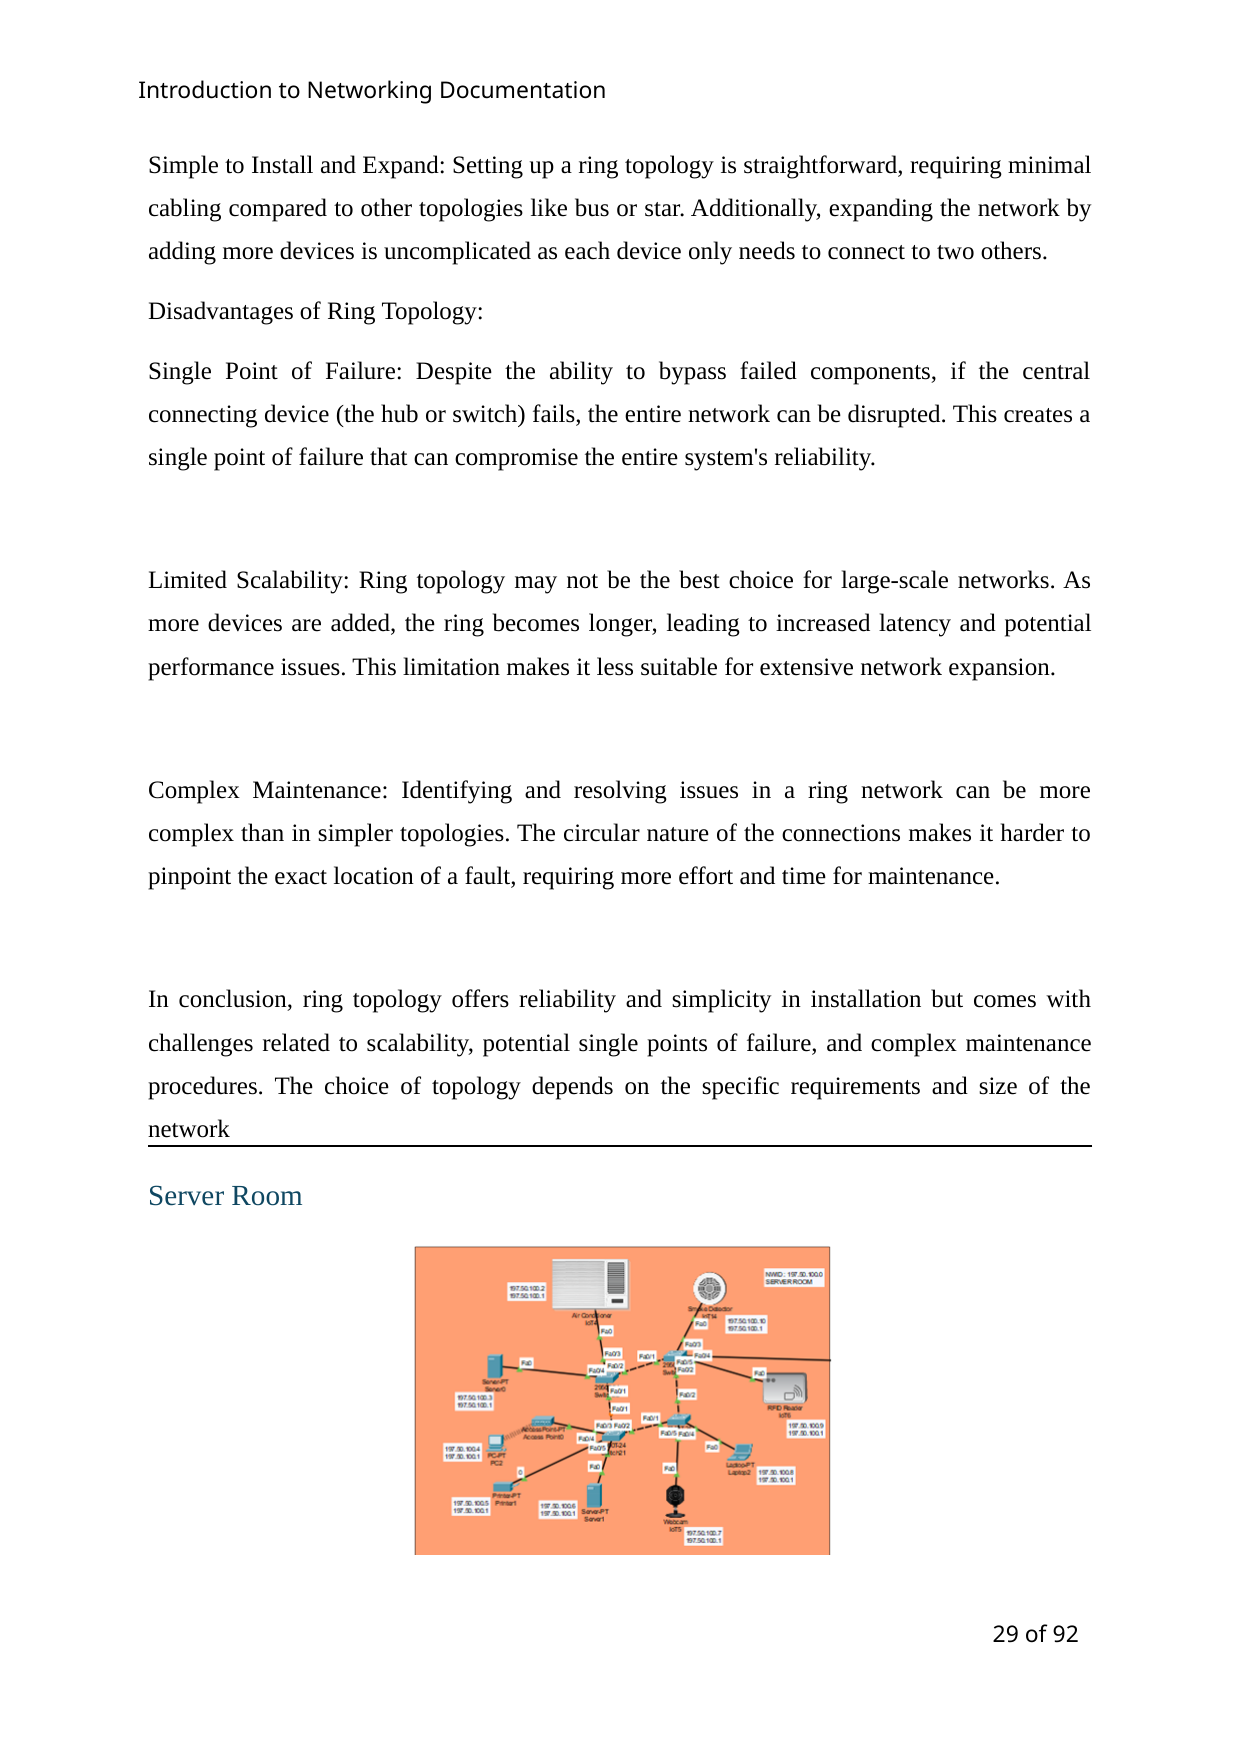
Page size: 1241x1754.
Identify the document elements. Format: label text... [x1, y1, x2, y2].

text Single Point of Failure: Despite the ability to bypass failed components, if the central connecting device (the hub or switch) fails, the entire network can be disrupted. This creates a single point of failure that can compromise the entire system's reliability. [148, 356, 1092, 471]
text Disadvantages of Ring Topology: [148, 296, 1092, 325]
text Limited Scalability: Ring topology may not be the best choice for large-scale networks. As more devices are added, the ring becomes longer, leading to increased latency and potential performance issues. This limitation makes it less suitable for extensive network expansion. [148, 565, 1092, 680]
text Simple to Install and Expand: Setting up a ring topology is straightforward, requiring minimal cabling compared to other topologies like bus or star. Additionally, expanding the network by adding more devices is uncomplicated as each device only needs to connect to two others. [148, 150, 1092, 265]
text In conclusion, ring topology offers reliability and simplicity in installation but comes with challenges related to scalability, potential single points of failure, and complex maintenance procedures. The choice of topology depends on the specific requirements and size of the network [148, 984, 1092, 1145]
picture [412, 1245, 832, 1555]
text Complex Maintenance: Identifying and resolving issues in a ring network can be more complex than in simpler topologies. The circular nature of the connections makes it harder to pinpoint the exact location of a fault, requiring more effort and time for maintenance. [148, 775, 1092, 890]
text Server Room [148, 1178, 1092, 1211]
